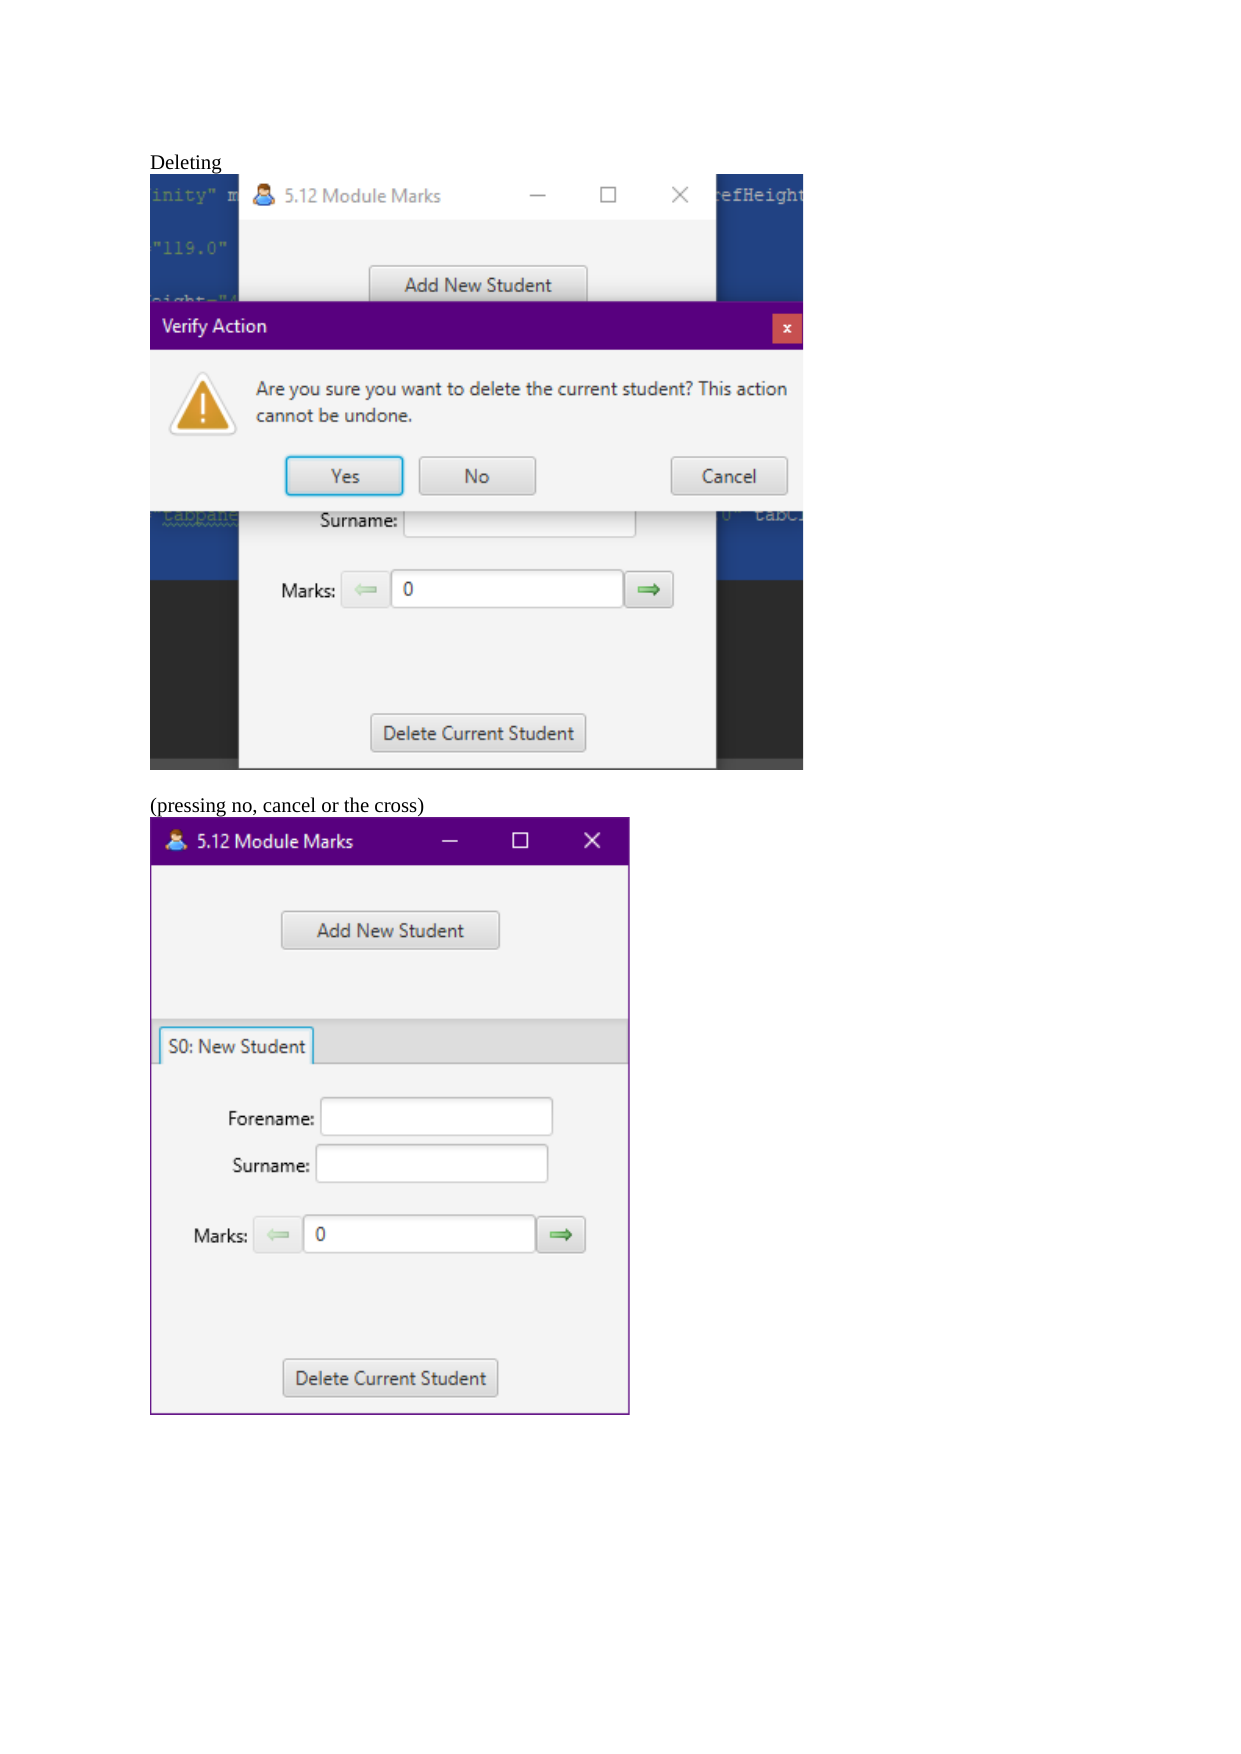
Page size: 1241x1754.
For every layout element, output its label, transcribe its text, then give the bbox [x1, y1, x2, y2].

picture [150, 817, 630, 1415]
text (pressing no, cancel or the cross) [150, 793, 1090, 817]
text Deleting [150, 150, 1090, 174]
picture [150, 174, 804, 770]
